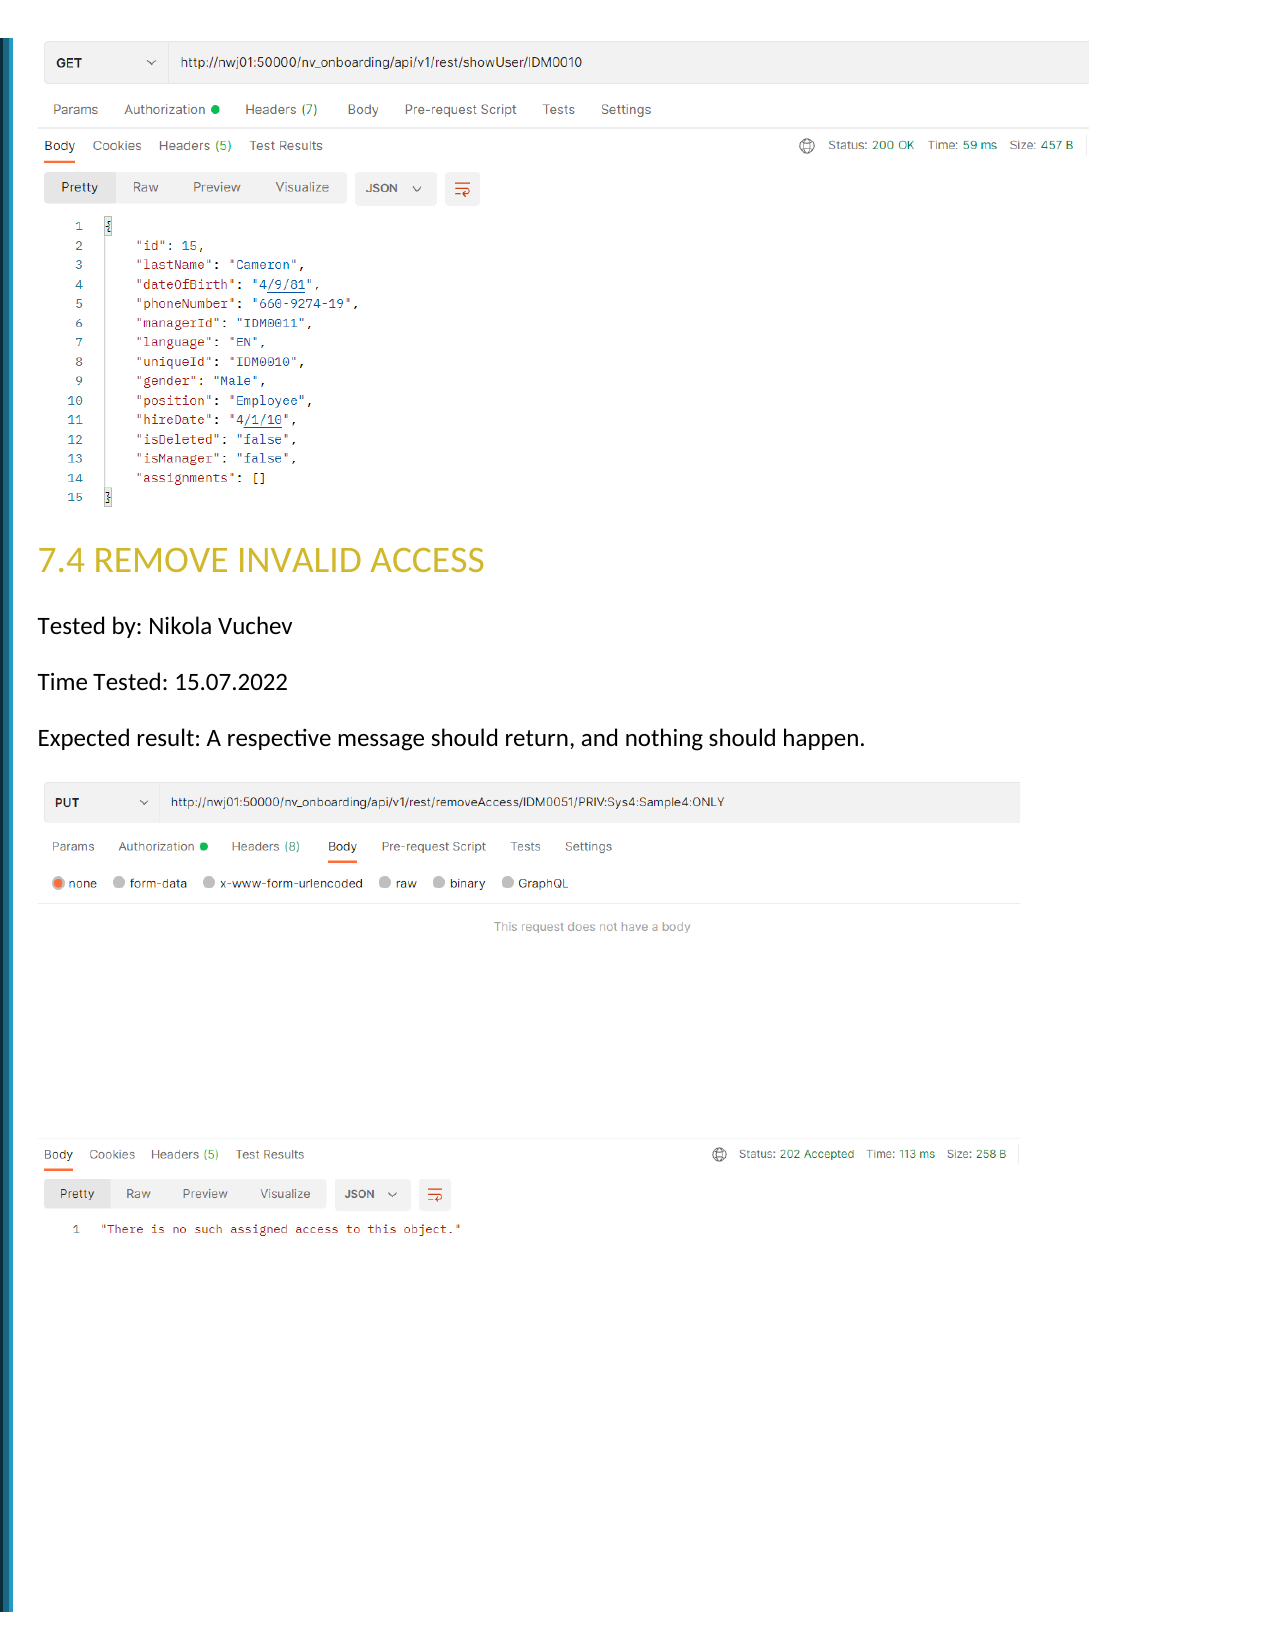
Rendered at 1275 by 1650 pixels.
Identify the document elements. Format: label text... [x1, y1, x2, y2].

picture [37, 777, 1021, 1245]
subtitle 7.4 Remove Invalid Access [37, 536, 1237, 582]
text Expected result: A respective message should return, and nothing should happen. [37, 722, 1237, 752]
picture [37, 37, 1089, 512]
text Time Tested: 15.07.2022 [37, 666, 1237, 696]
text Tested by: Nikola Vuchev [37, 610, 1237, 641]
